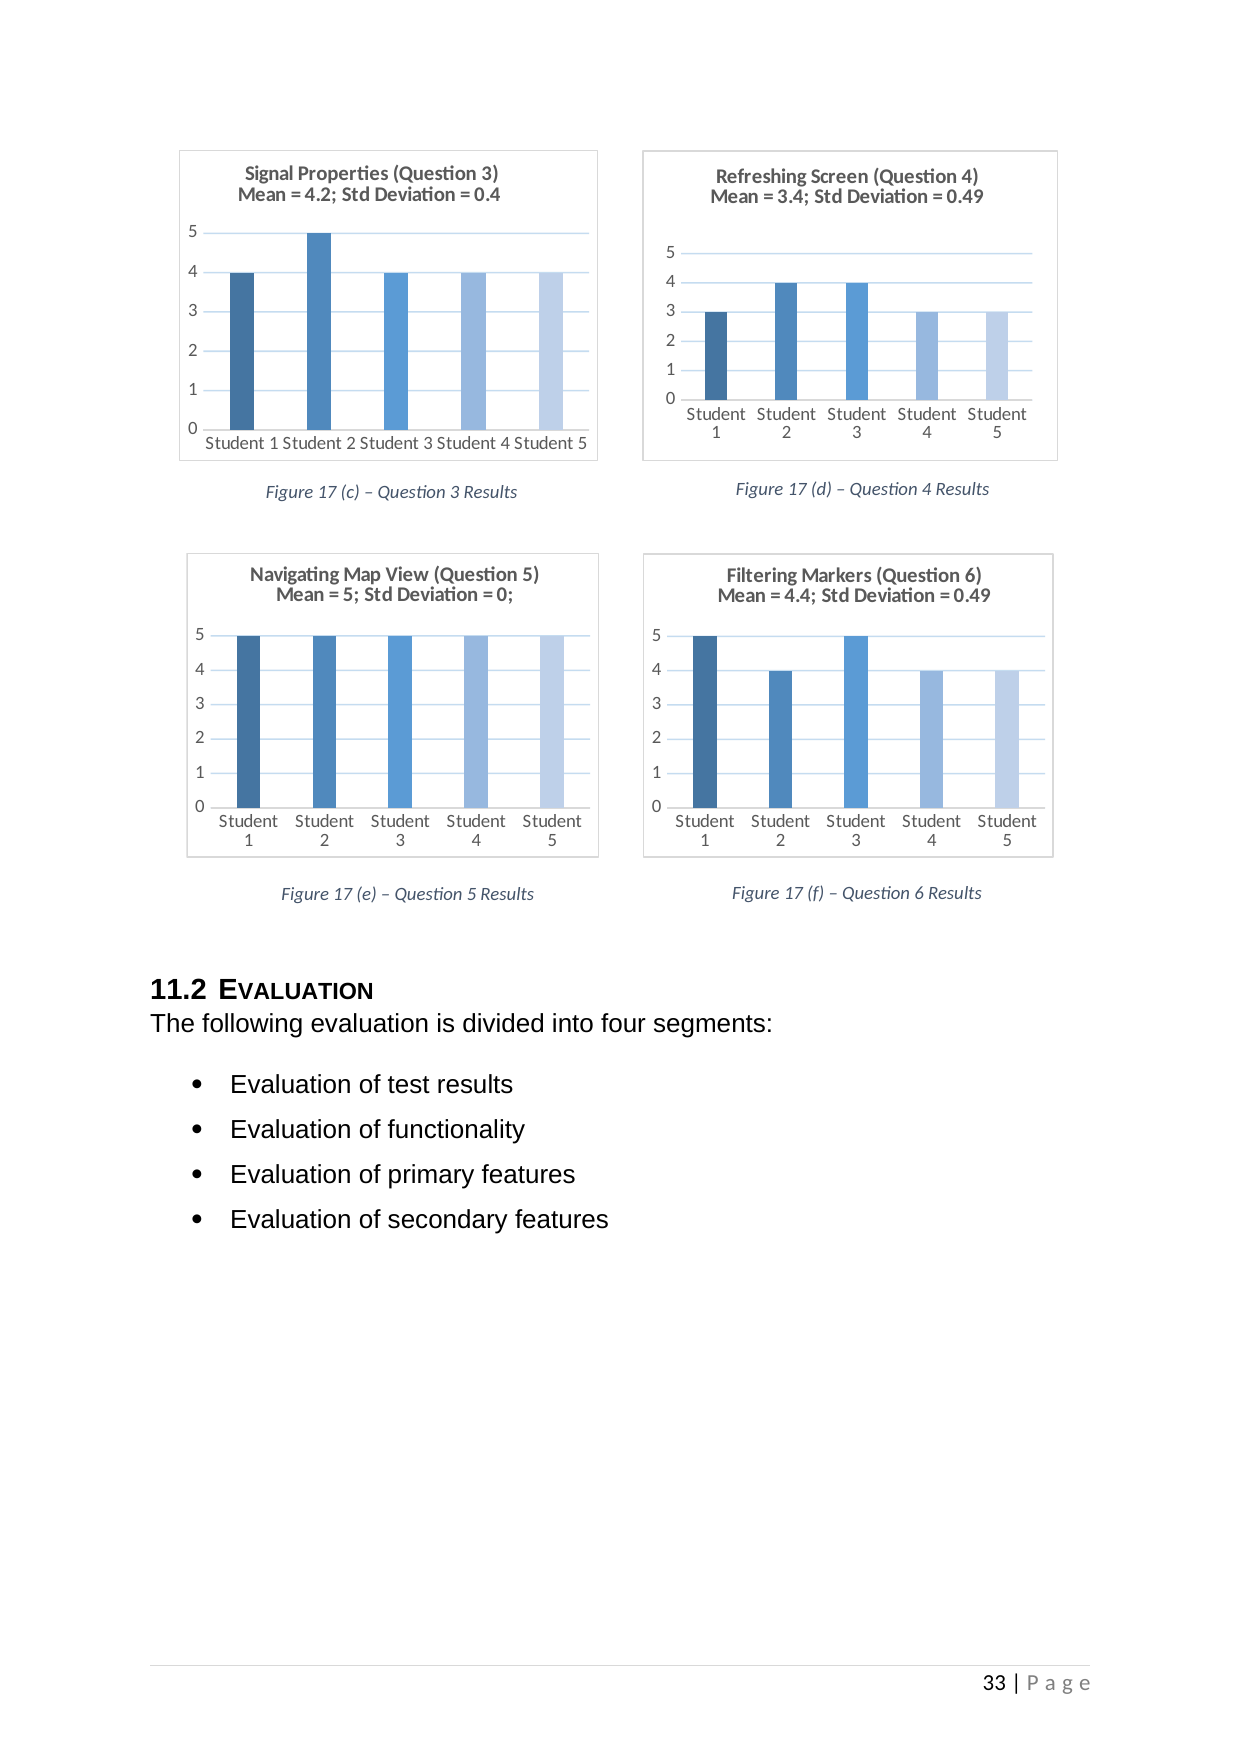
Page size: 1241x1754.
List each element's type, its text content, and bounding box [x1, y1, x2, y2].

list Evaluation of secondary features [192, 1204, 1090, 1234]
subtitle Evaluation [150, 972, 1090, 1005]
list Evaluation of functionality [192, 1114, 665, 1144]
text The following evaluation is divided into four segments: [150, 1008, 1090, 1038]
list Evaluation of primary features [192, 1159, 1090, 1189]
list Evaluation of test results [192, 1069, 1090, 1099]
